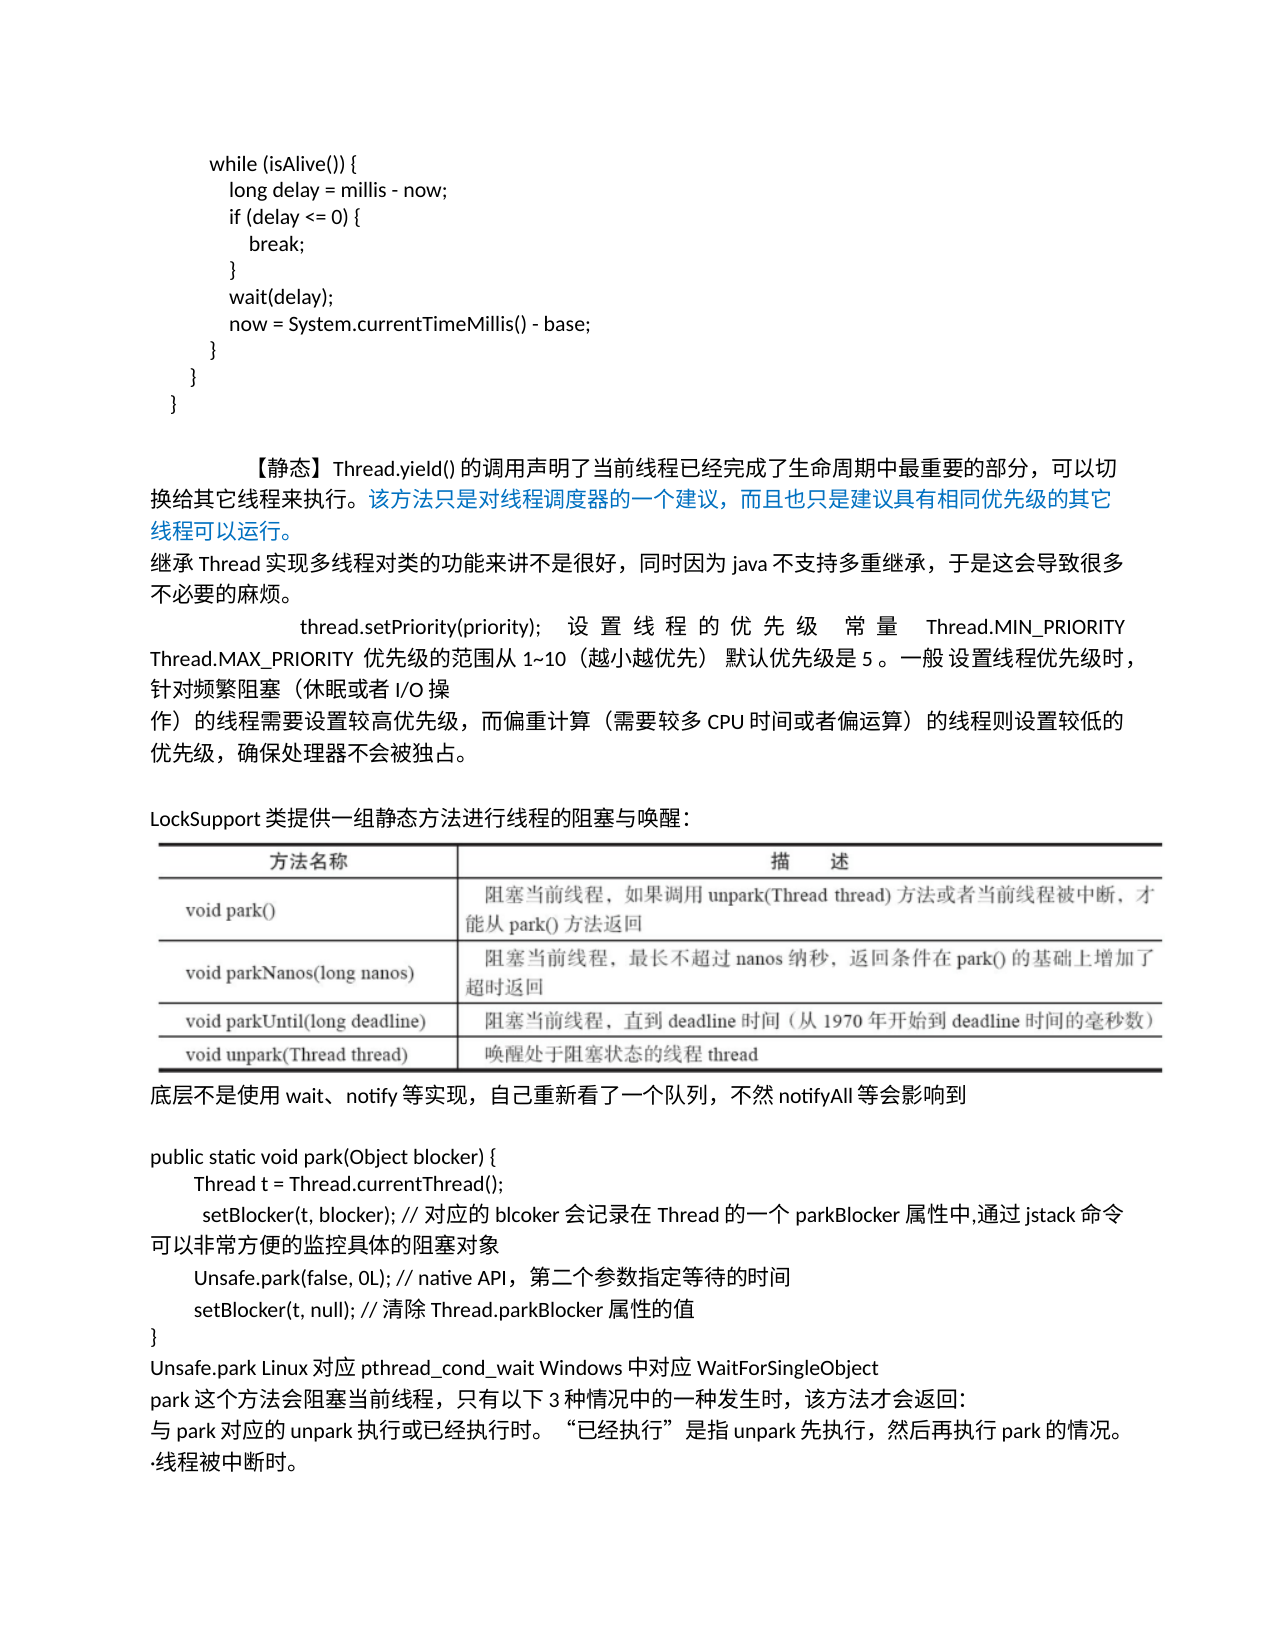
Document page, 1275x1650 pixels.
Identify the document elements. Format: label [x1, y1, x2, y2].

picture [150, 833, 1166, 1078]
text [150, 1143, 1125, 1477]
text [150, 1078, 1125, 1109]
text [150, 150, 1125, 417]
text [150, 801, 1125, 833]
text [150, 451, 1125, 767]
